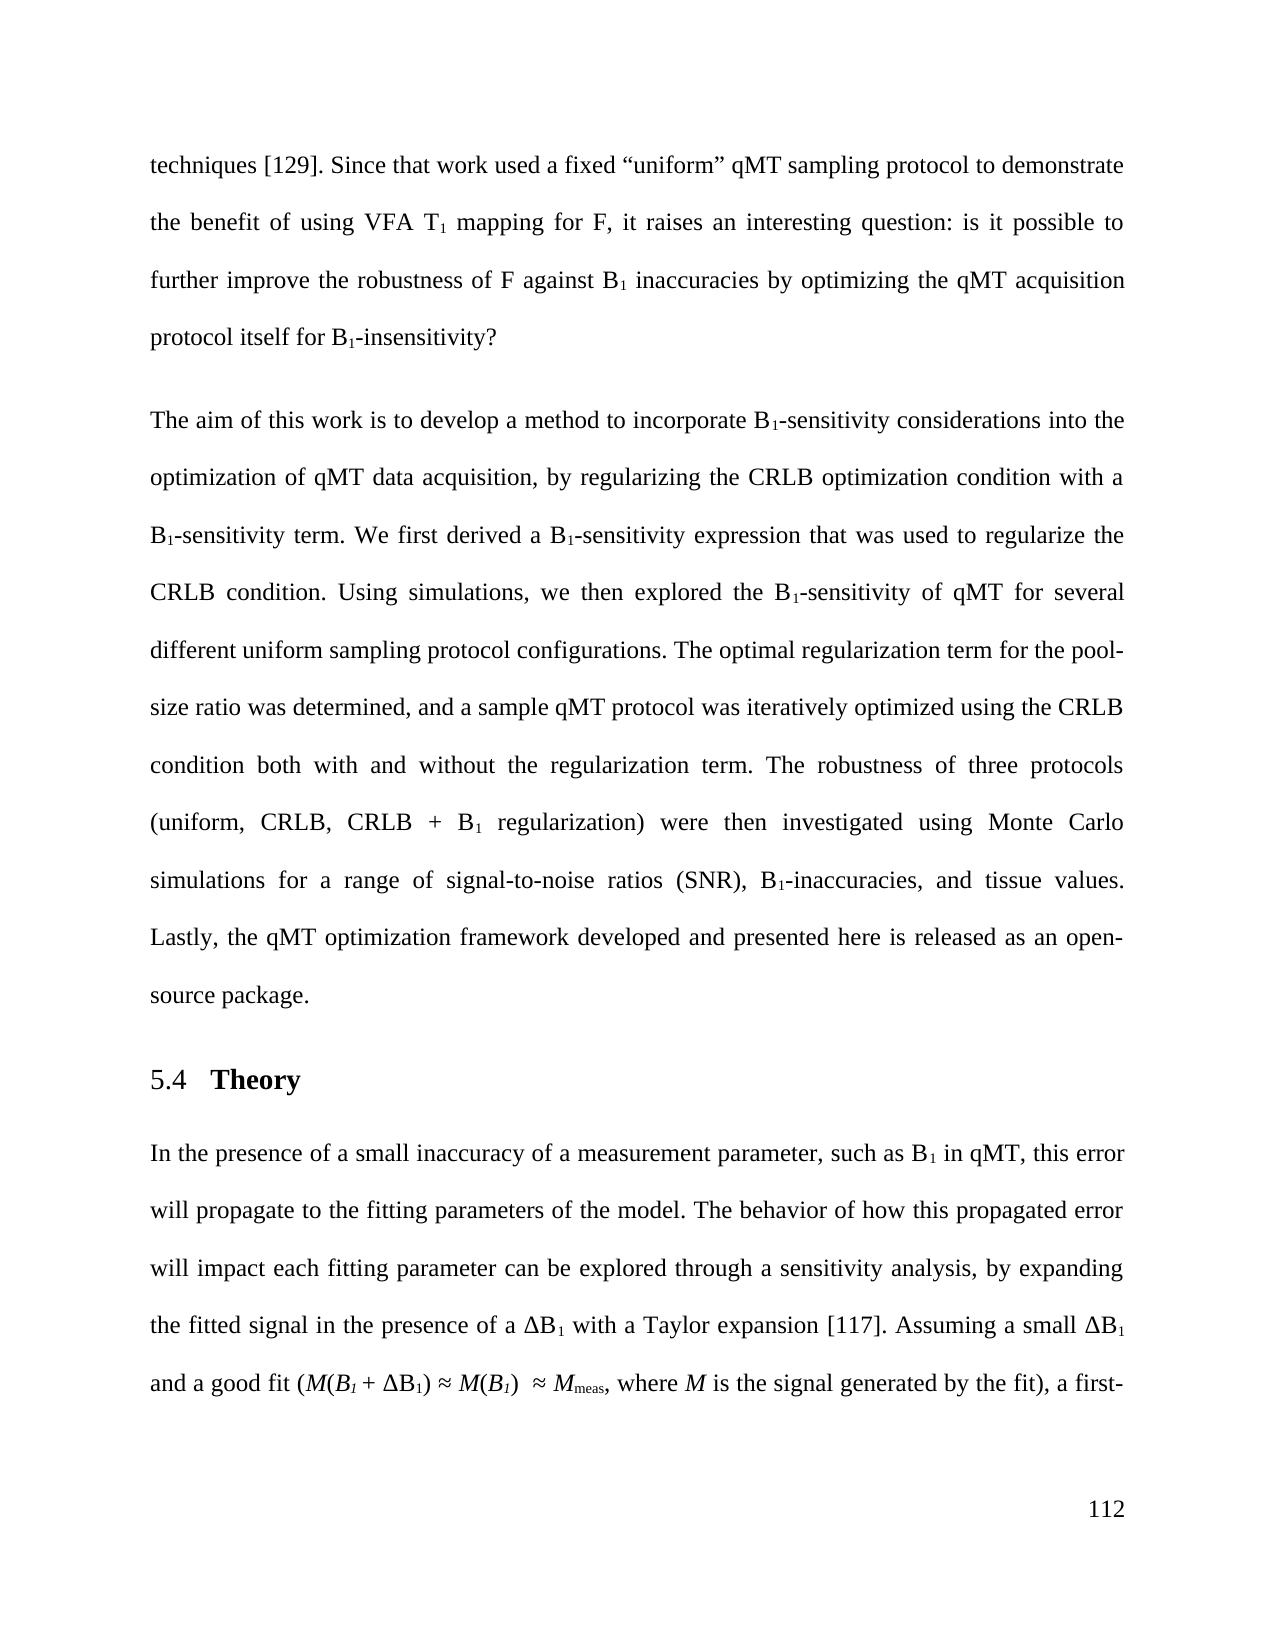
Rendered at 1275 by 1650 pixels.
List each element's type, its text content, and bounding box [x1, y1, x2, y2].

subtitle Theory [150, 1062, 1125, 1096]
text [150, 150, 1125, 351]
text The aim of this work is to develop a method to incorporate B1-sensitivity considerations into the optimization of qMT data acquisition, by regularizing the CRLB optimization condition with a B1-sensitivity term. We first derived a B1-sensitivity expression that was used to regularize the CRLB condition. Using simulations, we then explored the B1-sensitivity of qMT for several different uniform sampling protocol configurations. The optimal regularization term for the pool-size ratio was determined, and a sample qMT protocol was iteratively optimized using the CRLB condition both with and without the regularization term. The robustness of three protocols (uniform, CRLB, CRLB + B1 regularization) were then investigated using Monte Carlo simulations for a range of signal-to-noise ratios (SNR), B1-inaccuracies, and tissue values. Lastly, the qMT optimization framework developed and presented here is released as an open-source package. [150, 405, 1125, 1009]
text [150, 1138, 1125, 1397]
